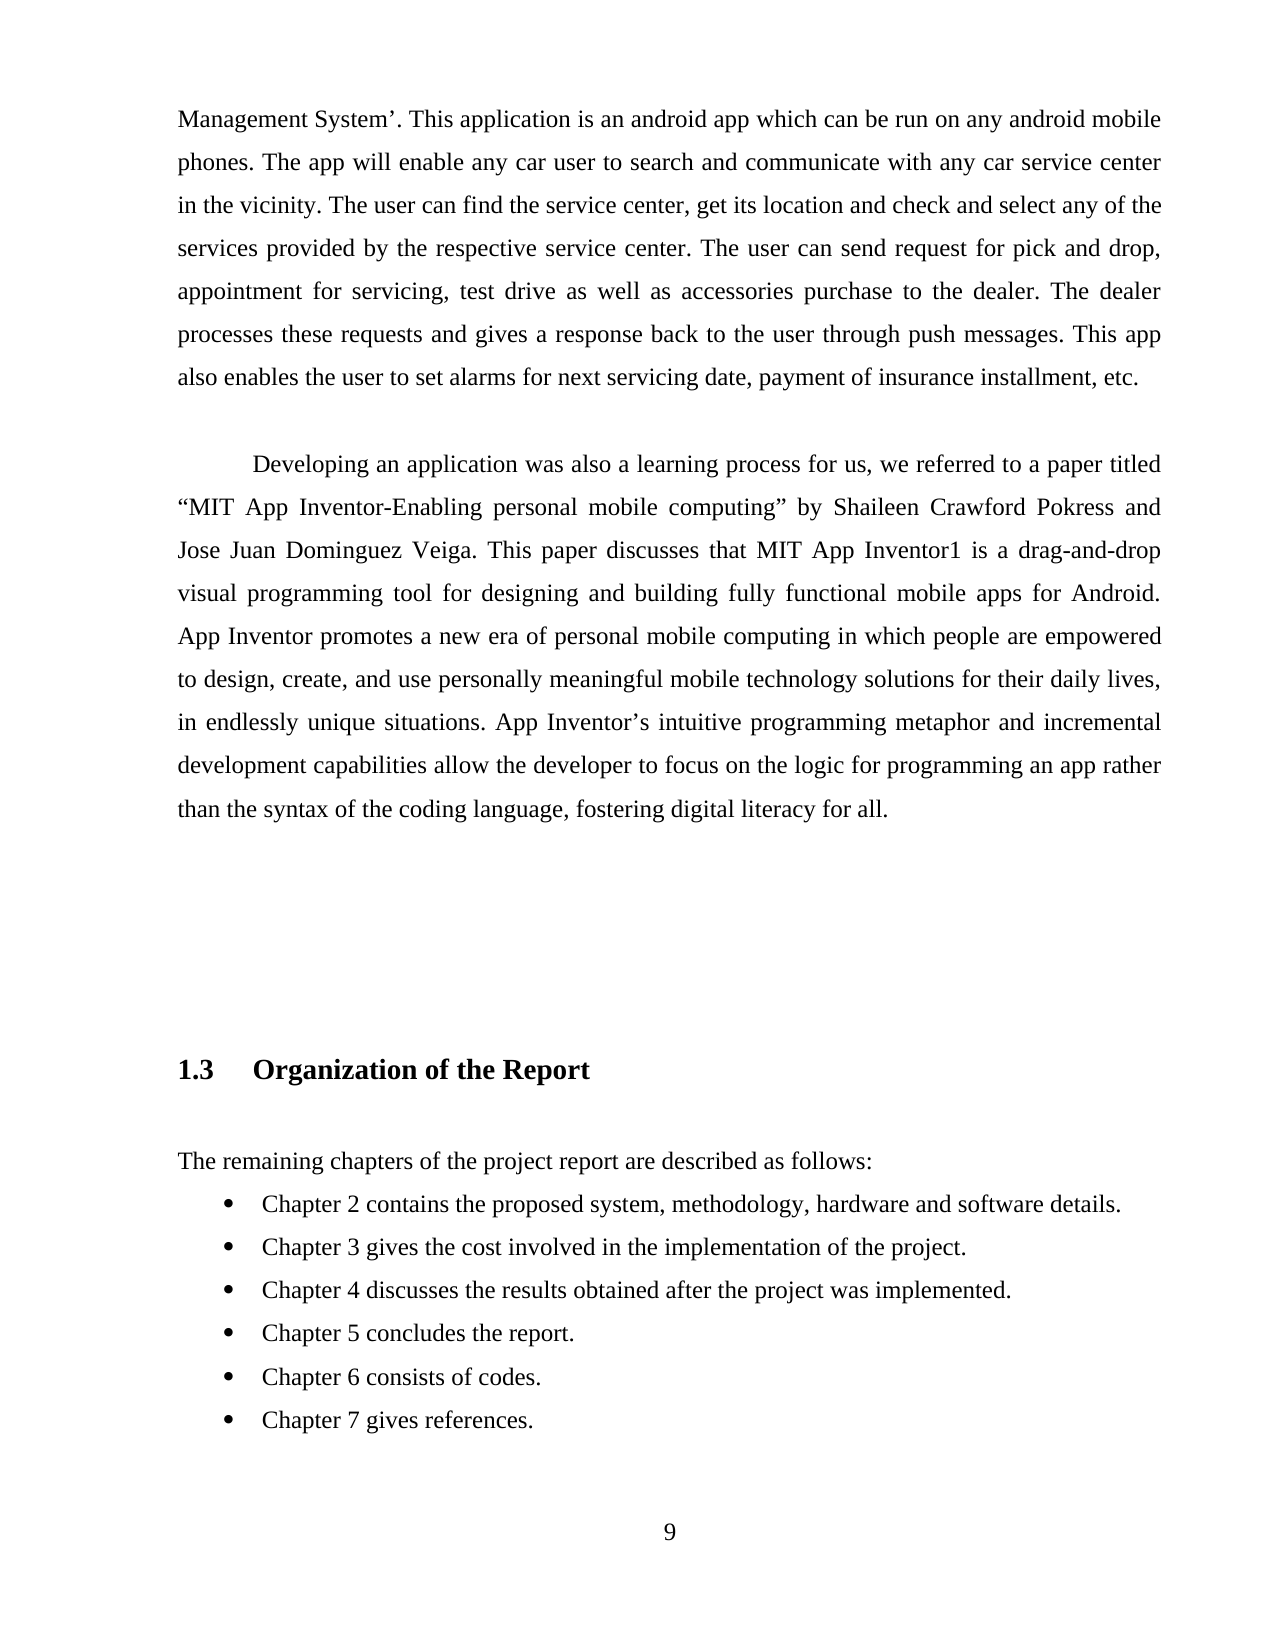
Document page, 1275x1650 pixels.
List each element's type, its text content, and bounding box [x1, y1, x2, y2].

list Chapter 7 gives references. [224, 1405, 1162, 1433]
text The remaining chapters of the project report are described as follows: [177, 1146, 1162, 1175]
list Chapter 2 contains the proposed system, methodology, hardware and software details. [224, 1189, 1162, 1218]
list Chapter 5 concludes the report. [224, 1318, 1162, 1347]
list Chapter 4 discusses the results obtained after the project was implemented. [224, 1275, 1162, 1304]
list Developing an application was also a learning process for us, we referred to a paper titled “MIT App Inventor-Enabling personal mobile computing” by Shaileen Crawford Pokress and Jose Juan Dominguez Veiga. This paper discusses that MIT App Inventor1 is a drag-and-drop visual programming tool for designing and building fully functional mobile apps for Android. App Inventor promotes a new era of personal mobile computing in which people are empowered to design, create, and use personally meaningful mobile technology solutions for their daily lives, in endlessly unique situations. App Inventor’s intuitive programming metaphor and incremental development capabilities allow the developer to focus on the logic for programming an app rather than the syntax of the coding language, fostering digital literacy for all. [177, 449, 1162, 822]
text 1.3 Organization of the Report [177, 1052, 1162, 1086]
list Chapter 6 consists of codes. [224, 1362, 1162, 1390]
list Chapter 3 gives the cost involved in the implementation of the project. [224, 1232, 1162, 1261]
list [177, 104, 1162, 391]
